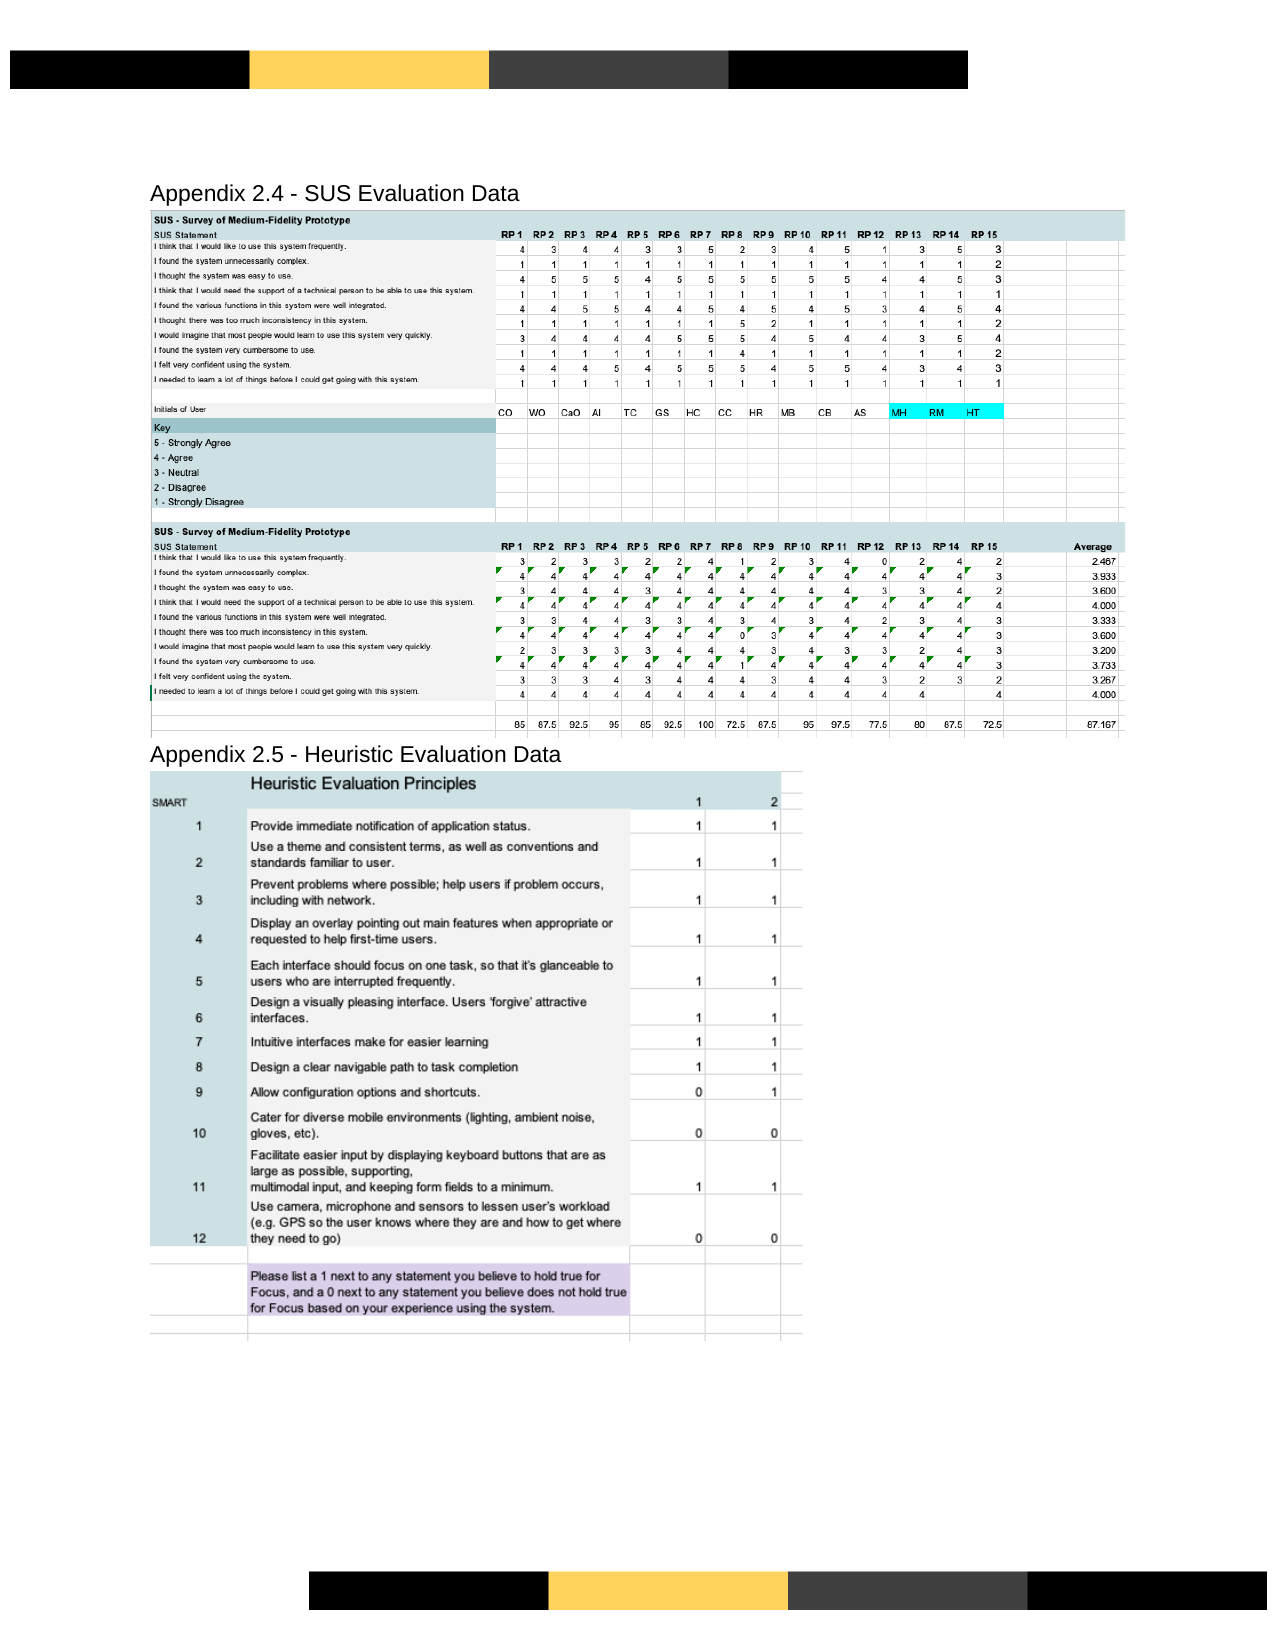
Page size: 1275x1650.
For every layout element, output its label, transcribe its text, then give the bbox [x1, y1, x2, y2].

picture [150, 210, 1125, 738]
text Appendix 2.4 - SUS Evaluation Data [150, 180, 1125, 207]
picture [0, 42, 976, 97]
text Appendix 2.5 - Heuristic Evaluation Data [150, 741, 1125, 768]
picture [300, 1563, 1275, 1618]
picture [150, 771, 803, 1341]
